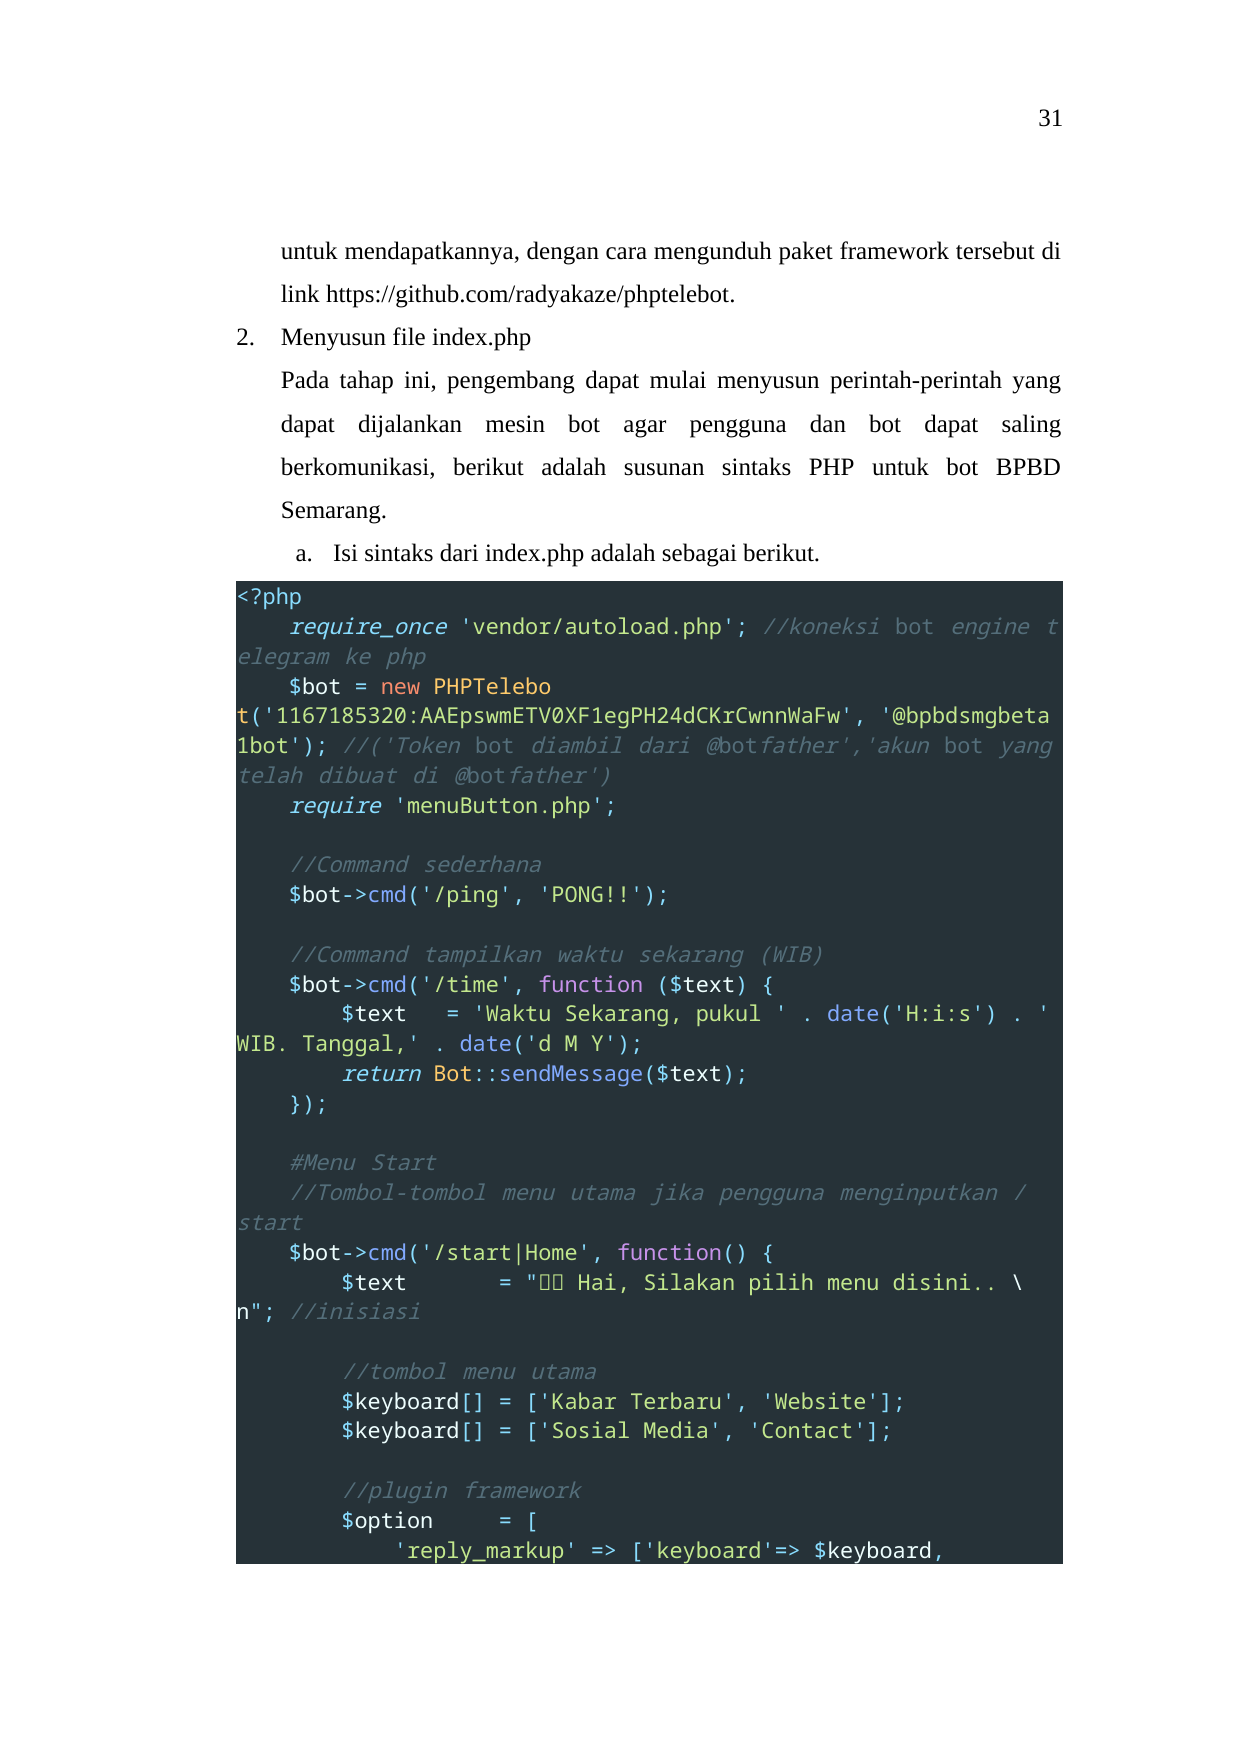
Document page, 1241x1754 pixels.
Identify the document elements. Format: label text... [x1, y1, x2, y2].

list Menyusun file index.php [236, 322, 1062, 351]
text }); [236, 1088, 1063, 1117]
text $keyboard[] = ['Kabar Terbaru', 'Website']; [236, 1386, 1063, 1415]
text //tombol menu utama [236, 1356, 1063, 1386]
text //Command sederhana [236, 849, 1063, 879]
text require_once 'vendor/autoload.php'; //koneksi bot engine telegram ke php [236, 611, 1063, 671]
text //Command tampilkan waktu sekarang (WIB) [236, 939, 1063, 968]
text $bot->cmd('/ping', 'PONG!!'); [236, 879, 1063, 909]
text $bot = new PHPTelebot('1167185320:AAEpswmETV0XF1egPH24dCKrCwnnWaFw', '@bpbdsmgbeta1bot'); //('Token bot diambil dari @botfather','akun bot yang telah dibuat di @botfather') [236, 671, 1063, 790]
text $text = "👋🏻 Hai, Silakan pilih menu disini.. \n"; //inisiasi [236, 1266, 1063, 1326]
text $bot->cmd('/time', function ($text) { [236, 968, 1063, 998]
list Isi sintaks dari index.php adalah sebagai berikut. [295, 538, 1062, 567]
text 'reply_markup' => ['keyboard'=> $keyboard, [236, 1534, 1063, 1564]
text $option = [ [236, 1505, 1063, 1534]
text require 'menuButton.php'; [236, 790, 1063, 819]
list Pada tahap ini, pengembang dapat mulai menyusun perintah-perintah yang dapat dijalankan mesin bot agar pengguna dan bot dapat saling berkomunikasi, berikut adalah susunan sintaks PHP untuk bot BPBD Semarang. [281, 366, 1062, 524]
text #Menu Start [236, 1147, 1063, 1177]
text //Tombol-tombol menu utama jika pengguna menginputkan /start [236, 1177, 1063, 1237]
text //plugin framework [236, 1475, 1063, 1505]
text $bot->cmd('/start|Home', function() { [236, 1237, 1063, 1266]
text <?php [236, 581, 1063, 611]
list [281, 236, 1062, 308]
text return Bot::sendMessage($text); [236, 1058, 1063, 1088]
text $text = 'Waktu Sekarang, pukul ' . date('H:i:s') . ' WIB. Tanggal,' . date('d M Y'); [236, 998, 1063, 1058]
text $keyboard[] = ['Sosial Media', 'Contact']; [236, 1415, 1063, 1445]
